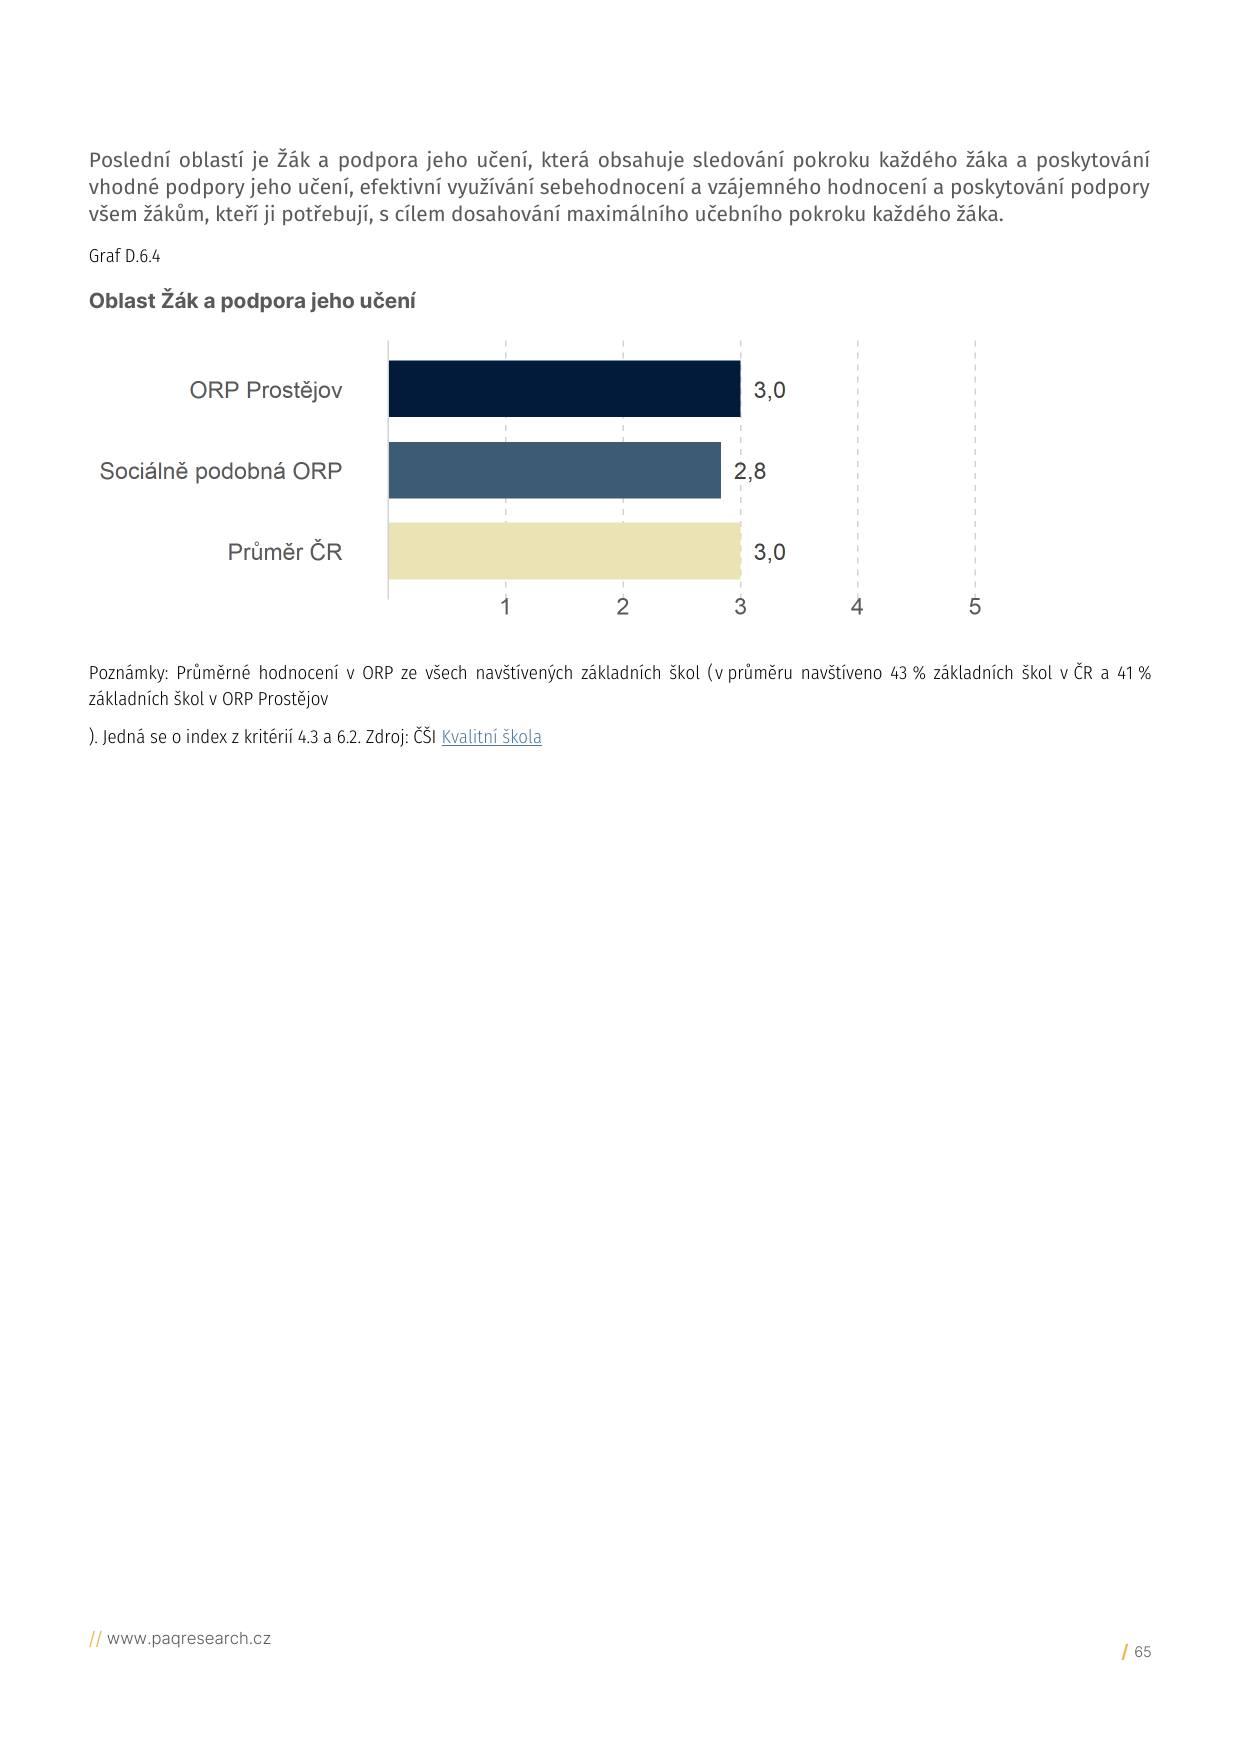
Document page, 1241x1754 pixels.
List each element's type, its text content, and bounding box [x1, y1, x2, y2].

text ). Jedná se o index z kritérií 4.3 a 6.2. Zdroj: ČŠI Kvalitní škola [89, 726, 1152, 749]
text Poznámky: Průměrné hodnocení v ORP ze všech navštívených základních škol (v průměru navštíveno 43 % základních škol v ČR a 41 % základních škol v ORP Prostějov [89, 662, 1152, 710]
picture [88, 313, 1139, 646]
text Poslední oblastí je Žák a podpora jeho učení, která obsahuje sledování pokroku každého žáka a poskytování vhodné podpory jeho učení, efektivní využívání sebehodnocení a vzájemného hodnocení a poskytování podpory všem žákům, kteří ji potřebují, s cílem dosahování maximálního učebního pokroku každého žáka. [89, 148, 1152, 227]
text Graf D.6.4 [89, 245, 1152, 268]
text Oblast Žák a podpora jeho učení [89, 284, 1152, 314]
